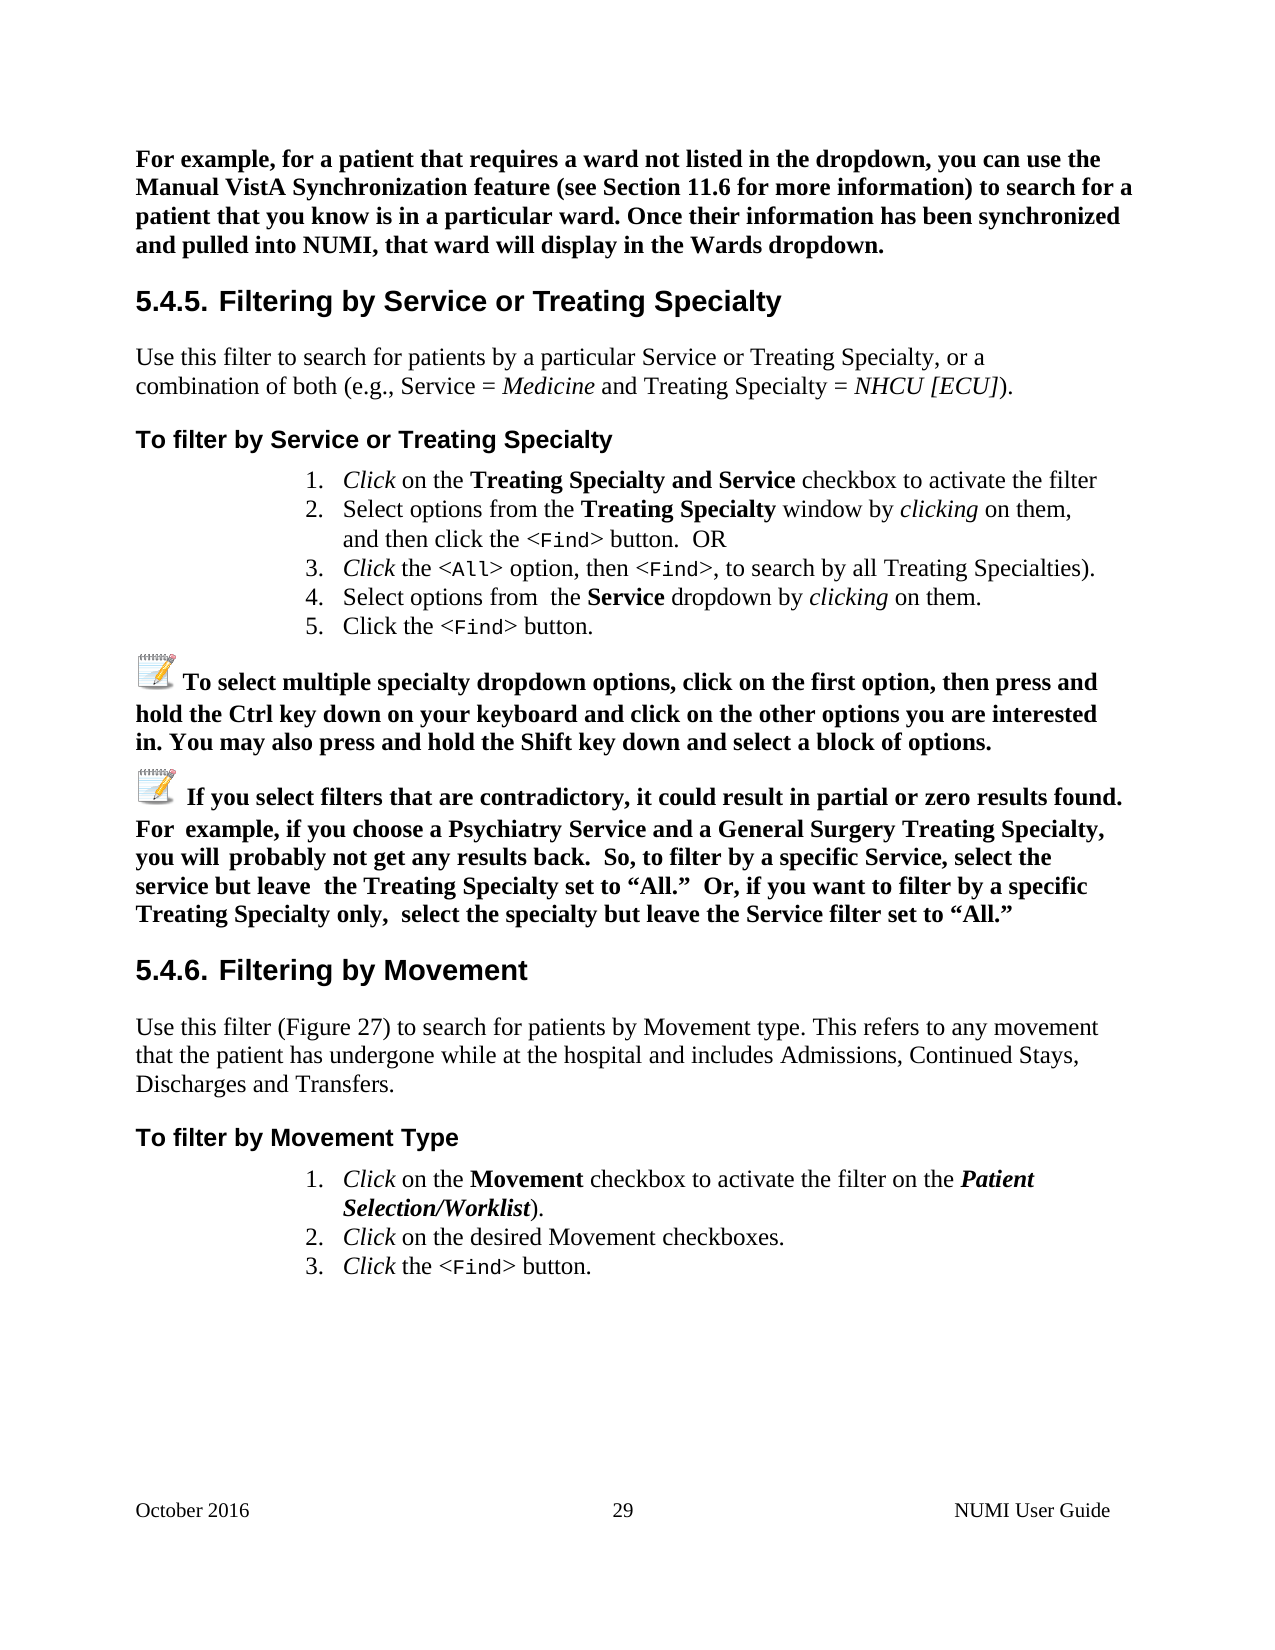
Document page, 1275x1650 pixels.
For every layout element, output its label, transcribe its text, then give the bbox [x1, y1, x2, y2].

list Select options from the Treating Specialty window by clicking on them, and then click the <Find> button. OR [305, 494, 1088, 553]
list Select options from the Service dropdown by clicking on them. [305, 582, 1139, 611]
subtitle Filtering by Movement [135, 953, 1139, 987]
list Click on the desired Movement checkboxes. [305, 1222, 1139, 1250]
subtitle Filtering by Service or Treating Specialty [135, 284, 1139, 317]
text For example, for a patient that requires a ward not listed in the dropdown, you can use the Manual VistA Synchronization feature (see Section 11.6 for more information) to search for a patient that you know is in a particular ward. Once their information has been synchronized and pulled into NUMI, that ward will display in the Wards dropdown. [135, 144, 1139, 259]
text To select multiple specialty dropdown options, click on the first option, then press and hold the Ctrl key down on your keyboard and click on the other options you are interested in. You may also press and hold the Shift key down and select a block of options. [135, 653, 1128, 756]
text Use this filter to search for patients by a particular Service or Treating Specialty, or a combination of both (e.g., Service = Medicine and Treating Specialty = NHCU [ECU]). [135, 342, 1088, 399]
list Click on the Treating Specialty and Service checkbox to activate the filter [305, 466, 1139, 494]
list Click the <All> option, then <Find>, to search by all Treating Specialties). [305, 554, 1139, 582]
text If you select filters that are contradictory, it could result in partial or zero results found. For example, if you choose a Psychiatry Service and a General Surgery Treating Specialty, you will probably not get any results back. So, to filter by a specific Service, select the service but leave the Treating Specialty set to “All.” Or, if you want to filter by a specific Treating Specialty only, select the specialty but leave the Service filter set to “All.” [135, 769, 1128, 928]
picture [135, 764, 177, 805]
text Use this filter (Figure 27) to search for patients by Movement type. This refers to any movement that the patient has undergone while at the hospital and includes Admissions, Continued Stays, Discharges and Transfers. [135, 1012, 1122, 1098]
subtitle To filter by Service or Treating Specialty [135, 424, 1139, 453]
list Click on the Movement checkbox to activate the filter on the Patient Selection/Worklist). [305, 1164, 1043, 1222]
subtitle To filter by Movement Type [135, 1123, 1139, 1152]
picture [135, 649, 177, 690]
list Click the <Find> button. [305, 611, 1139, 641]
list Click the <Find> button. [305, 1251, 1139, 1281]
